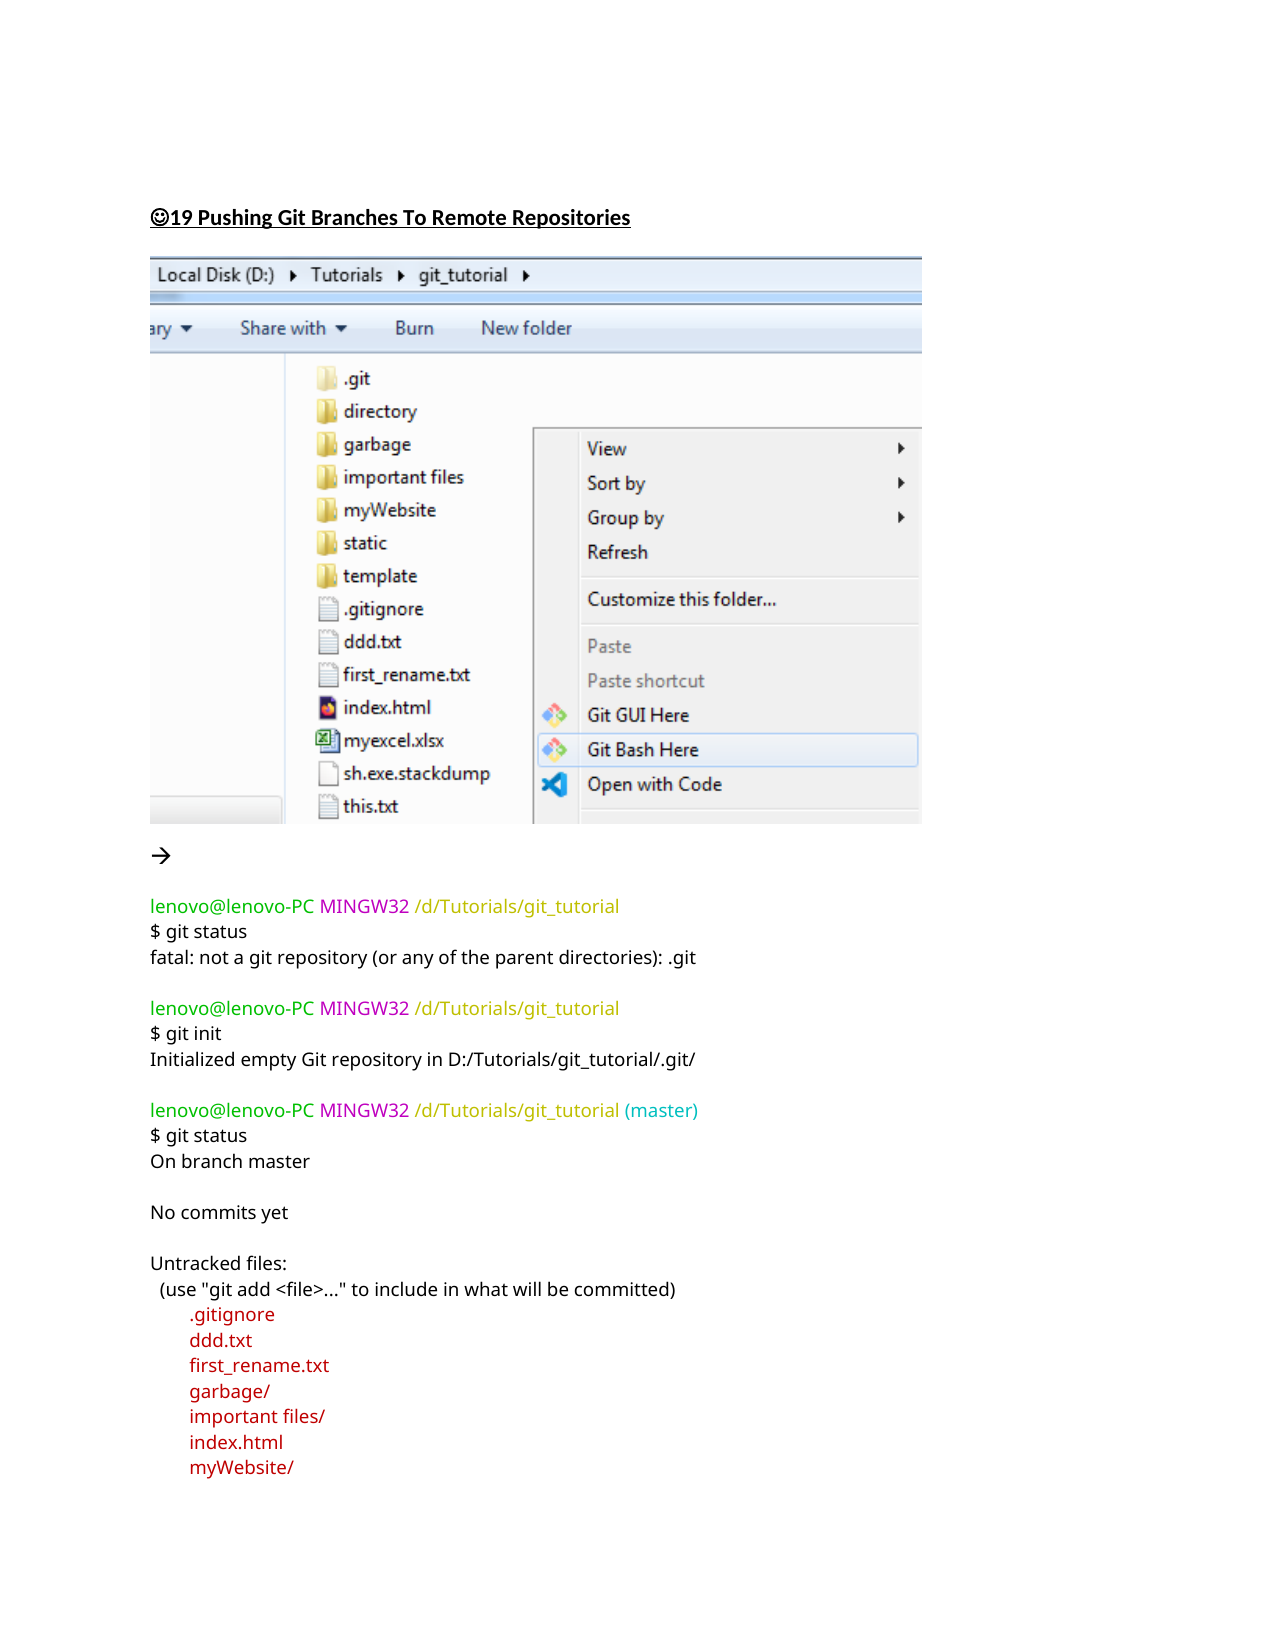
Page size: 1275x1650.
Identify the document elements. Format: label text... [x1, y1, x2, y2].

text fatal: not a git repository (or any of the parent directories): .git [150, 944, 1125, 969]
text .gitignore [150, 1301, 1125, 1327]
text ddd.txt [150, 1327, 1125, 1352]
text (use "git add <file>..." to include in what will be committed) [150, 1276, 1125, 1301]
text Initialized empty Git repository in D:/Tutorials/git_tutorial/.git/ [150, 1046, 1125, 1072]
text myWebsite/ [150, 1454, 1125, 1480]
text lenovo@lenovo-PC MINGW32 /d/Tutorials/git_tutorial [150, 893, 1125, 918]
text $ git status [150, 1123, 1125, 1148]
text $ git init [150, 1021, 1125, 1046]
text important files/ [150, 1403, 1125, 1429]
picture [150, 256, 922, 824]
text index.html [150, 1429, 1125, 1454]
text 19 Pushing Git Branches To Remote Repositories [150, 203, 1125, 231]
text No commits yet [150, 1199, 1125, 1225]
text garbage/ [150, 1378, 1125, 1403]
text Untracked files: [150, 1250, 1125, 1276]
text On branch master [150, 1148, 1125, 1174]
text first_rename.txt [150, 1352, 1125, 1378]
text lenovo@lenovo-PC MINGW32 /d/Tutorials/git_tutorial [150, 995, 1125, 1021]
text lenovo@lenovo-PC MINGW32 /d/Tutorials/git_tutorial (master) [150, 1097, 1125, 1123]
text $ git status [150, 918, 1125, 944]
